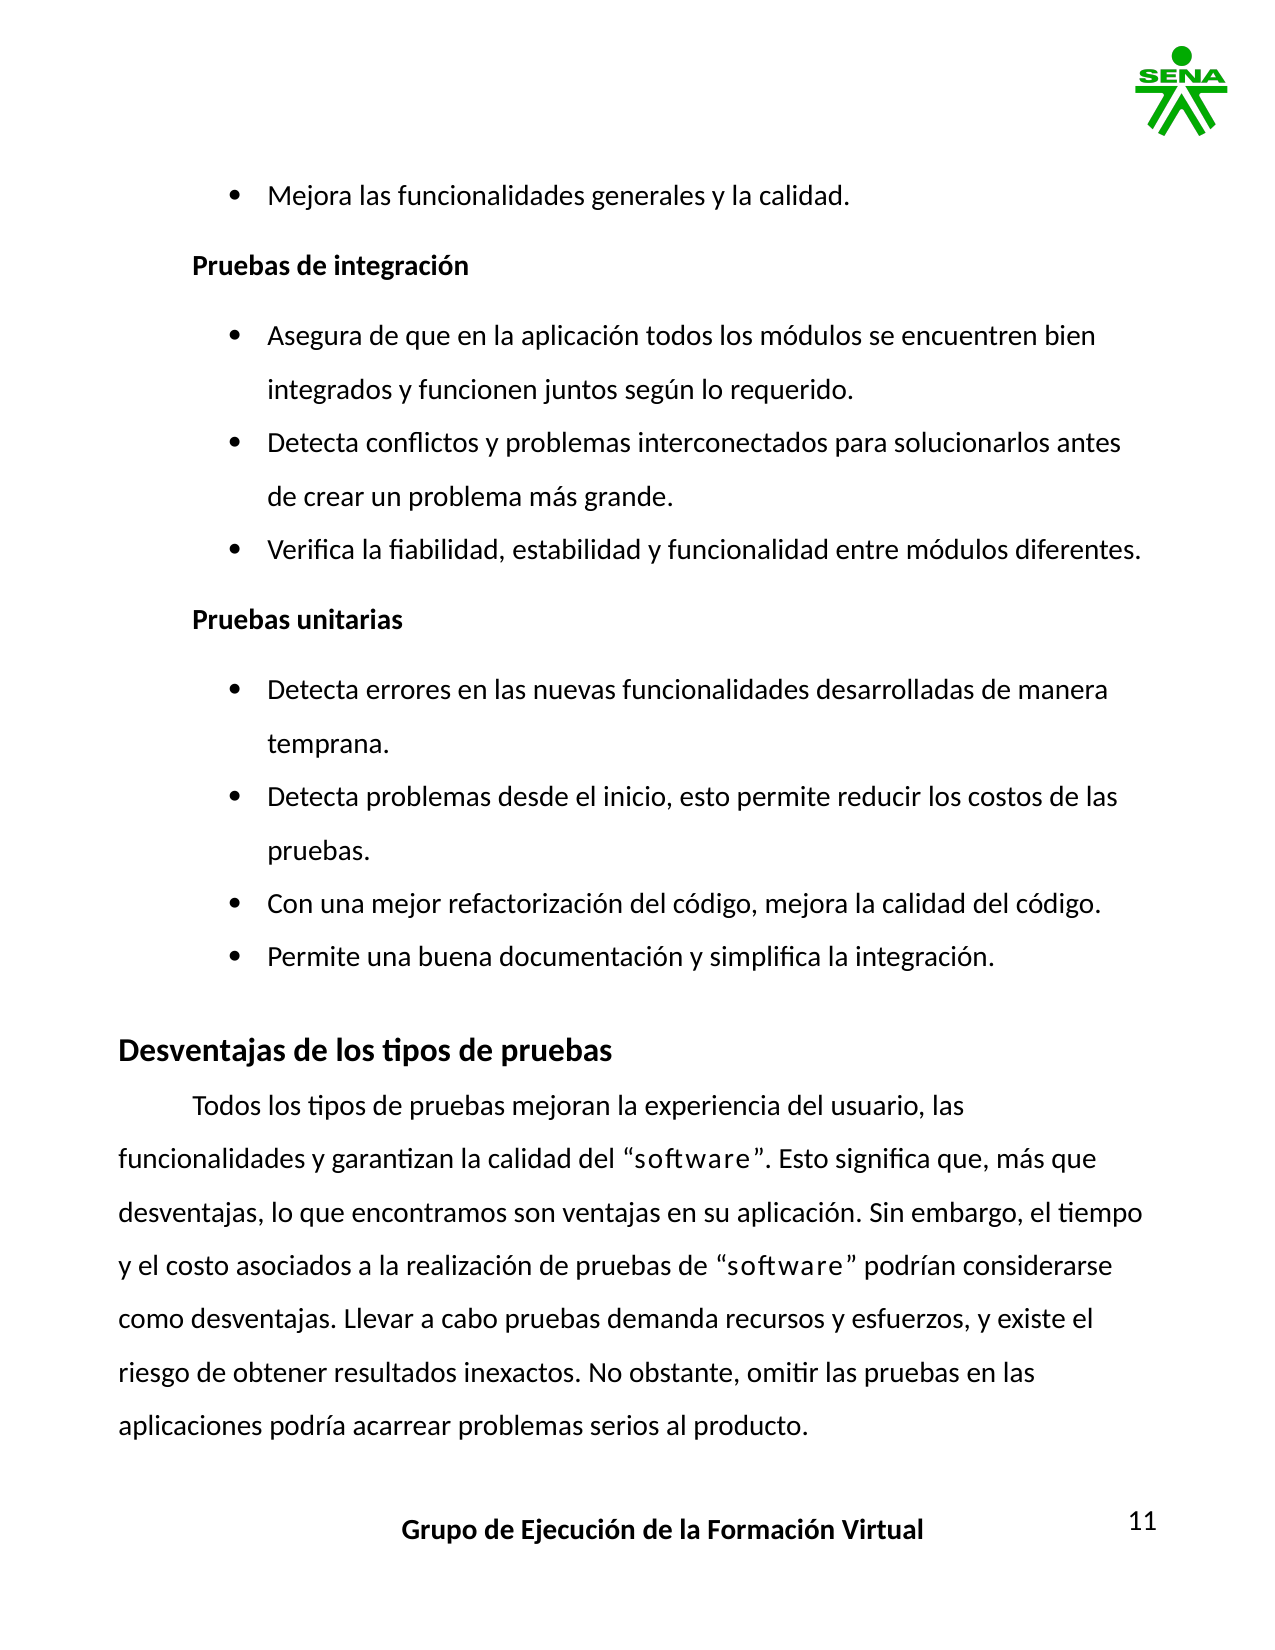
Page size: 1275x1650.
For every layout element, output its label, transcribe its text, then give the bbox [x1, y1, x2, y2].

list Mejora las funcionalidades generales y la calidad. [229, 177, 1157, 213]
picture [1135, 46, 1228, 136]
list Asegura de que en la aplicación todos los módulos se encuentren bien integrados y funcionen juntos según lo requerido. [229, 317, 1157, 406]
list Detecta problemas desde el inicio, esto permite reducir los costos de las pruebas. [229, 778, 1157, 867]
list Permite una buena documentación y simplifica la integración. [229, 938, 1157, 974]
list Verifica la fiabilidad, estabilidad y funcionalidad entre módulos diferentes. [229, 531, 1157, 567]
list Detecta errores en las nuevas funcionalidades desarrolladas de manera temprana. [229, 671, 1157, 760]
subtitle Desventajas de los tipos de pruebas [118, 1029, 1157, 1070]
list Detecta conflictos y problemas interconectados para solucionarlos antes de crear un problema más grande. [229, 424, 1157, 513]
list Con una mejor refactorización del código, mejora la calidad del código. [229, 885, 1157, 921]
text Todos los tipos de pruebas mejoran la experiencia del usuario, las funcionalidades y garantizan la calidad del “software”. Esto significa que, más que desventajas, lo que encontramos son ventajas en su aplicación. Sin embargo, el tiempo y el costo asociados a la realización de pruebas de “software” podrían considerarse como desventajas. Llevar a cabo pruebas demanda recursos y esfuerzos, y existe el riesgo de obtener resultados inexactos. No obstante, omitir las pruebas en las aplicaciones podría acarrear problemas serios al producto. [118, 1087, 1157, 1443]
text Pruebas unitarias [118, 601, 1157, 637]
text Pruebas de integración [118, 247, 1157, 283]
